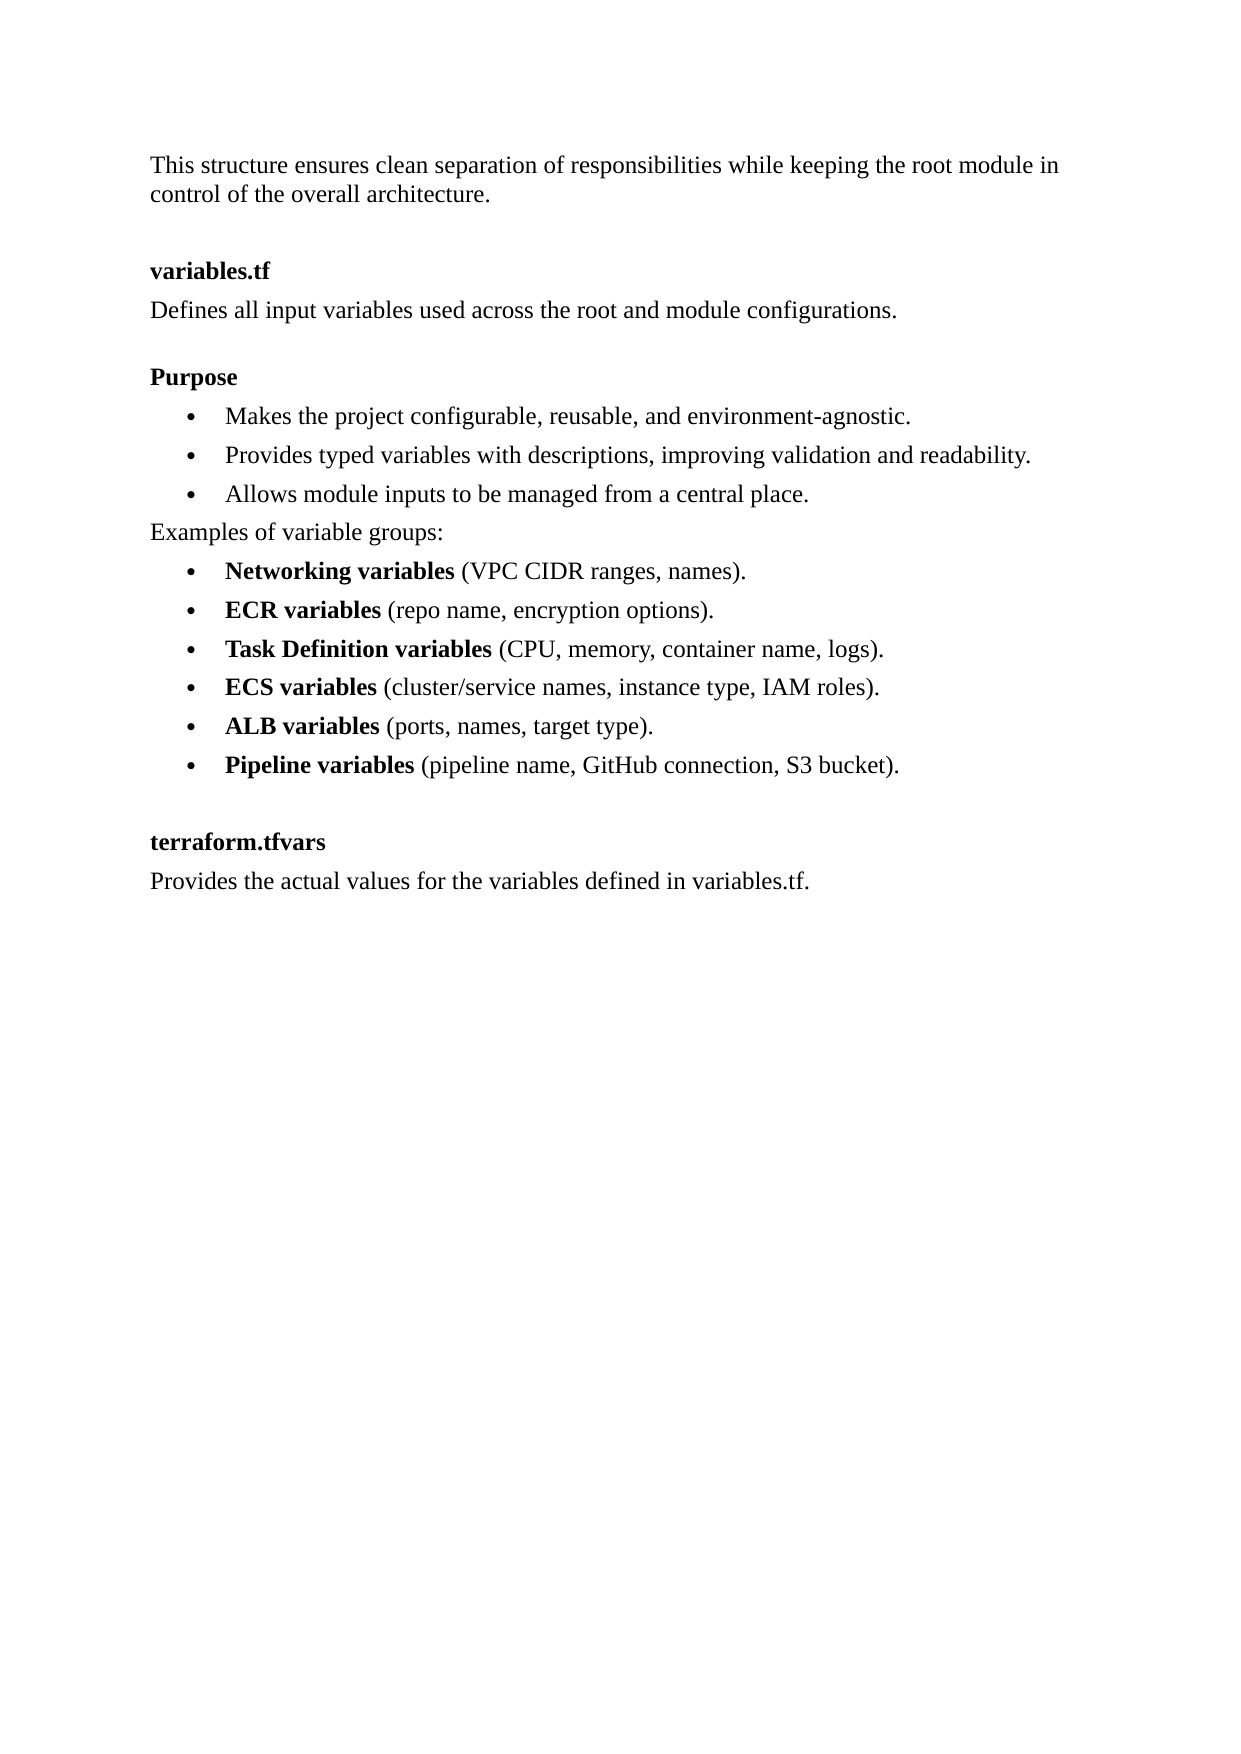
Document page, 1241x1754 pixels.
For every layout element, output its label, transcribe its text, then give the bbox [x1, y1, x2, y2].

text variables.tf [150, 256, 1090, 285]
text Defines all input variables used across the root and module configurations. [150, 295, 1090, 324]
list Pipeline variables (pipeline name, GitHub connection, S3 bucket). [187, 750, 1090, 779]
list ALB variables (ports, names, target type). [187, 711, 1090, 740]
list Provides typed variables with descriptions, improving validation and readability. [187, 440, 1090, 469]
list ECS variables (cluster/service names, instance type, IAM roles). [187, 672, 1090, 701]
text This structure ensures clean separation of responsibilities while keeping the root module in control of the overall architecture. [150, 150, 1090, 207]
list Makes the project configurable, reusable, and environment-agnostic. [187, 401, 1090, 430]
text terraform.tfvars [150, 827, 1090, 856]
text Purpose [150, 334, 1090, 391]
list Allows module inputs to be managed from a central place. [187, 479, 1090, 507]
list ECR variables (repo name, encryption options). [187, 595, 1090, 624]
text Examples of variable groups: [150, 517, 1090, 546]
text Provides the actual values for the variables defined in variables.tf. [150, 866, 1090, 895]
list Networking variables (VPC CIDR ranges, names). [187, 556, 1090, 585]
list Task Definition variables (CPU, memory, container name, logs). [187, 634, 1090, 662]
